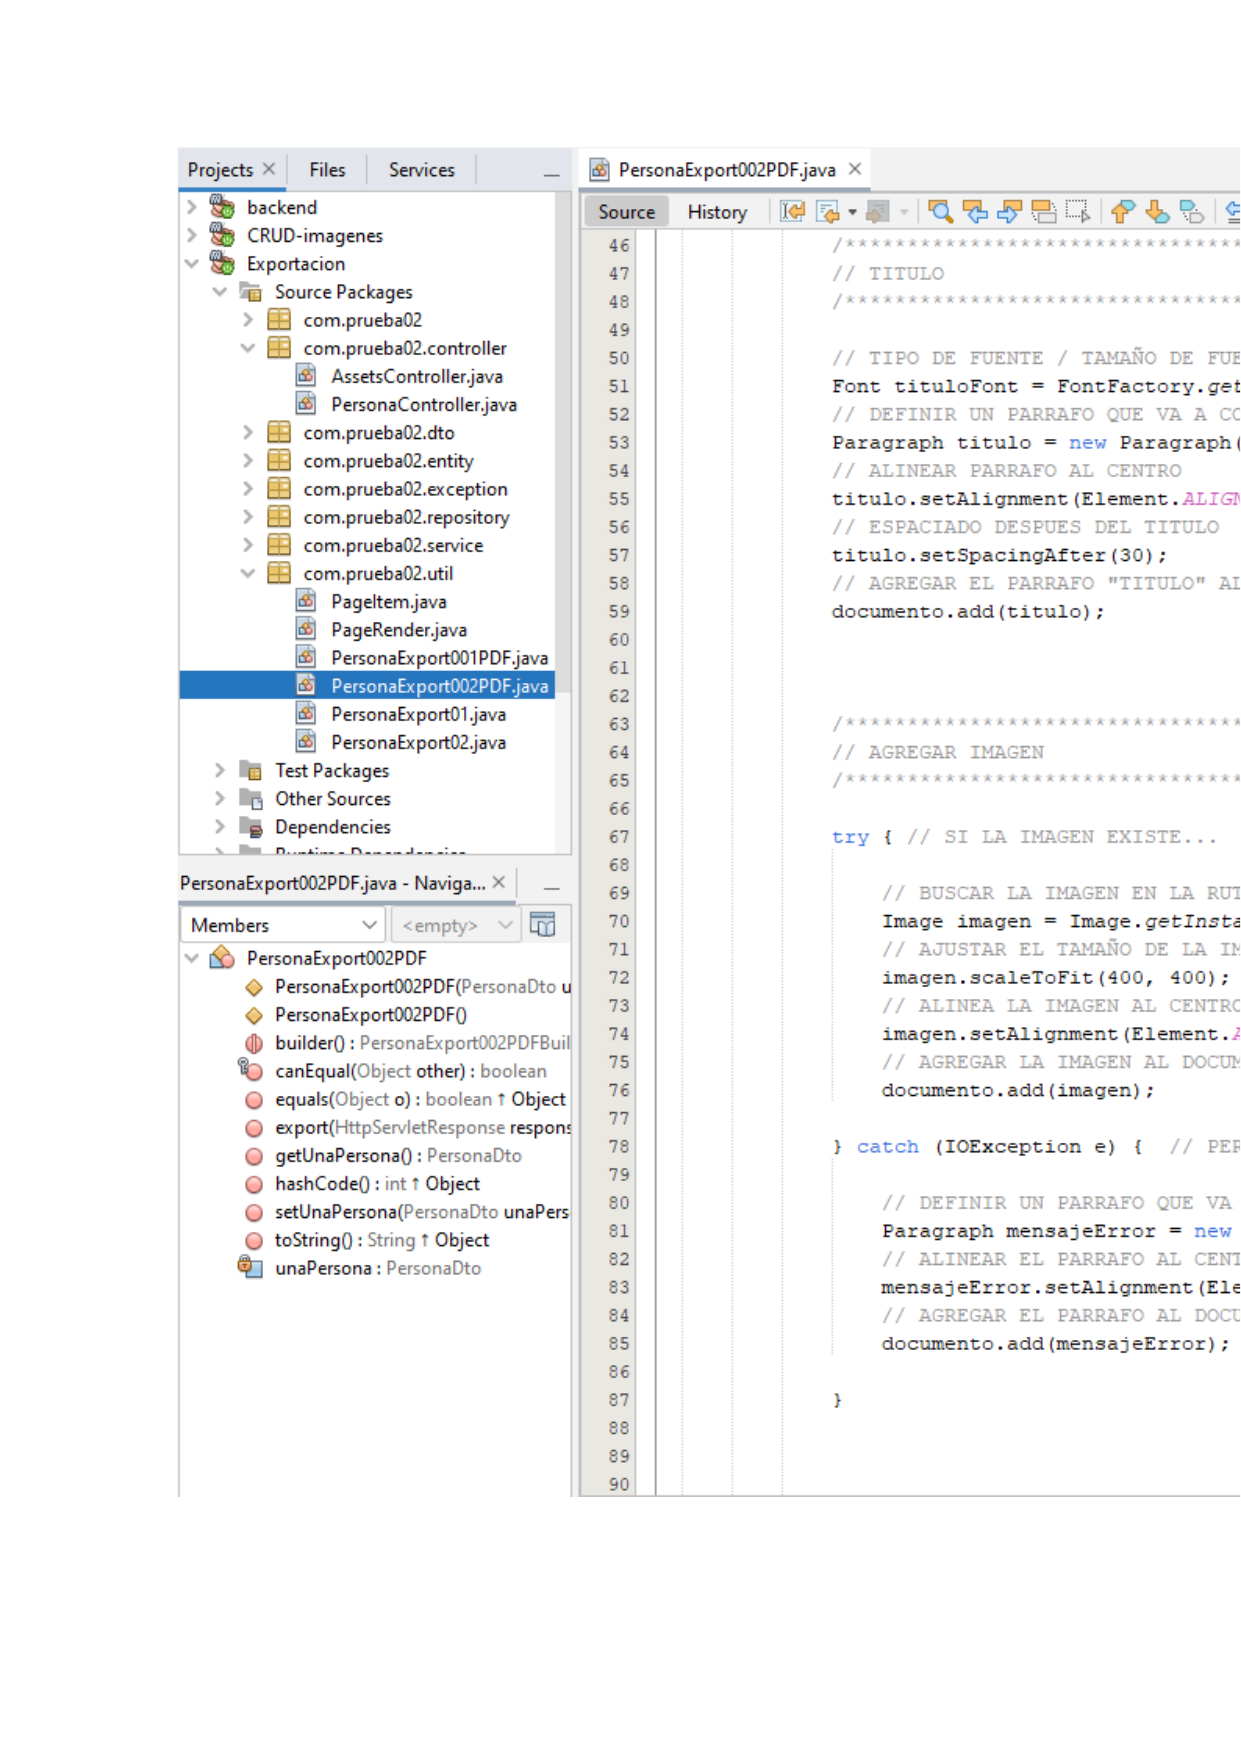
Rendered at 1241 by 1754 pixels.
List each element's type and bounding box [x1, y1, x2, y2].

picture [177, 147, 1241, 1497]
